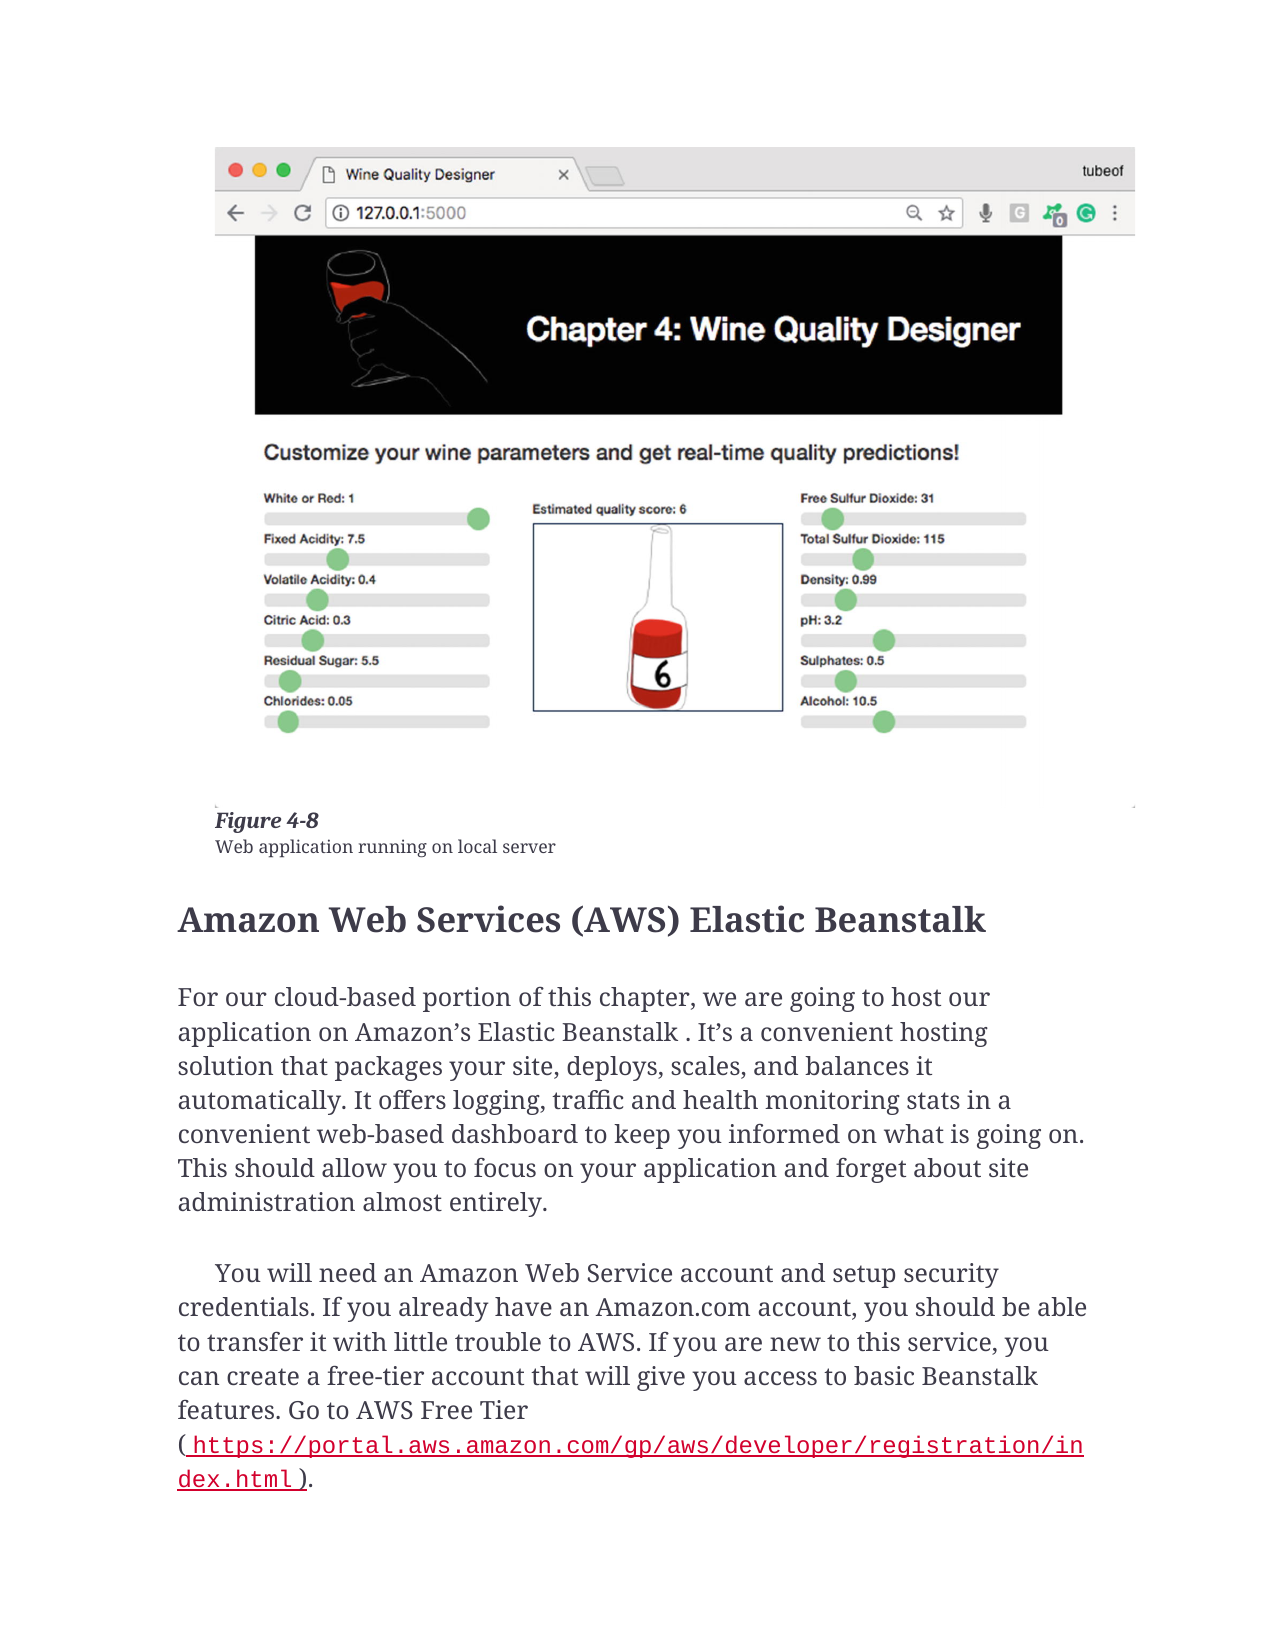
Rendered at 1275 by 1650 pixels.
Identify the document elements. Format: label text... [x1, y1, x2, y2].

text For our cloud-based portion of this chapter, we are going to host our application on Amazon’s Elastic Beanstalk . It’s a convenient hosting solution that packages your site, deploys, scales, and balances it automatically. It offers logging, traffic and health monitoring stats in a convenient web-based dashboard to keep you informed on what is going on. This should allow you to focus on your application and forget about site administration almost entirely. [177, 980, 1098, 1218]
text Amazon Web Services (AWS) Elastic Beanstalk [177, 896, 1098, 943]
picture [214, 147, 1136, 808]
text Web application running on local server [177, 834, 1098, 858]
text You will need an Amazon Web Service account and setup security credentials. If you already have an Amazon.com account, you should be able to transfer it with little trouble to AWS. If you are new to this service, you can create a free-tier account that will give you access to basic Beanstalk features. Go to AWS Free Tier ( https://portal.aws.amazon.com/gp/aws/developer/registration/index.html ). [177, 1256, 1098, 1494]
text Figure 4-8 [177, 808, 1098, 834]
